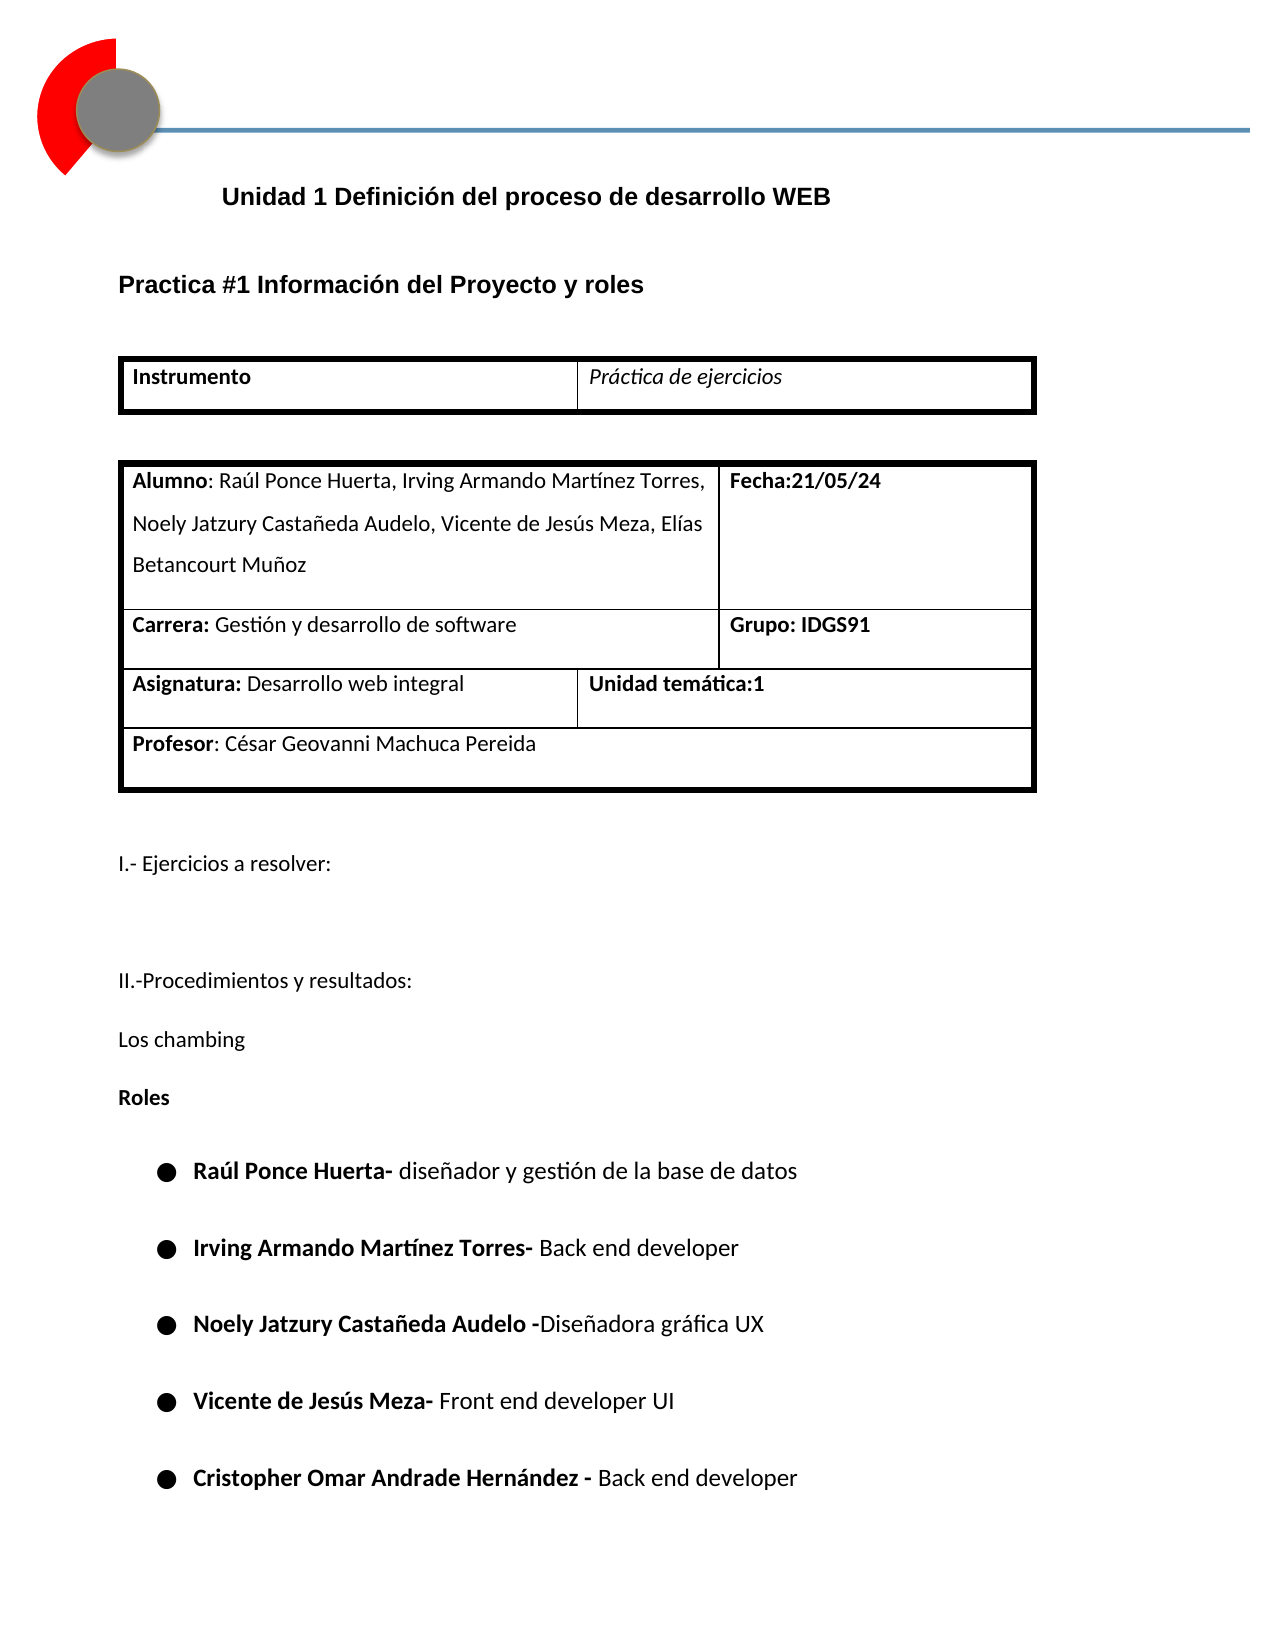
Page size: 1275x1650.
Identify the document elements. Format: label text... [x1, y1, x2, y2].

text Roles [118, 1083, 1157, 1112]
table_cell Unidad temática:1 [578, 670, 1031, 727]
subtitle Unidad 1 Definición del proceso de desarrollo WEB [118, 150, 935, 210]
table_header Fecha:21/05/24 [720, 467, 1031, 608]
table_header Alumno: Raúl Ponce Huerta, Irving Armando Martínez Torres, Noely Jatzury Castañeda Audelo, Vicente de Jesús Meza, Elías Betancourt Muñoz [124, 467, 718, 608]
list Irving Armando Martínez Torres- Back end developer [156, 1219, 1157, 1270]
picture [67, 64, 169, 166]
list Vicente de Jesús Meza- Front end developer UI [156, 1373, 1157, 1424]
table_cell Grupo: IDGS91 [720, 610, 1031, 668]
text II.-Procedimientos y resultados: [118, 966, 1157, 994]
table_cell Profesor: César Geovanni Machuca Pereida [124, 729, 1031, 787]
list Noely Jatzury Castañeda Audelo -Diseñadora gráfica UX [156, 1296, 1157, 1347]
table_cell Carrera: Gestión y desarrollo de software [124, 610, 718, 668]
text I.- Ejercicios a resolver: [118, 849, 1157, 877]
text Los chambing [118, 1025, 1157, 1053]
subtitle Practica #1 Información del Proyecto y roles [118, 270, 935, 299]
table_cell Asignatura: Desarrollo web integral [124, 670, 577, 727]
table_header Práctica de ejercicios [578, 362, 1031, 409]
list Cristopher Omar Andrade Hernández - Back end developer [156, 1450, 1157, 1501]
list Raúl Ponce Huerta- diseñador y gestión de la base de datos [156, 1142, 1157, 1193]
table_header Instrumento [124, 362, 577, 409]
